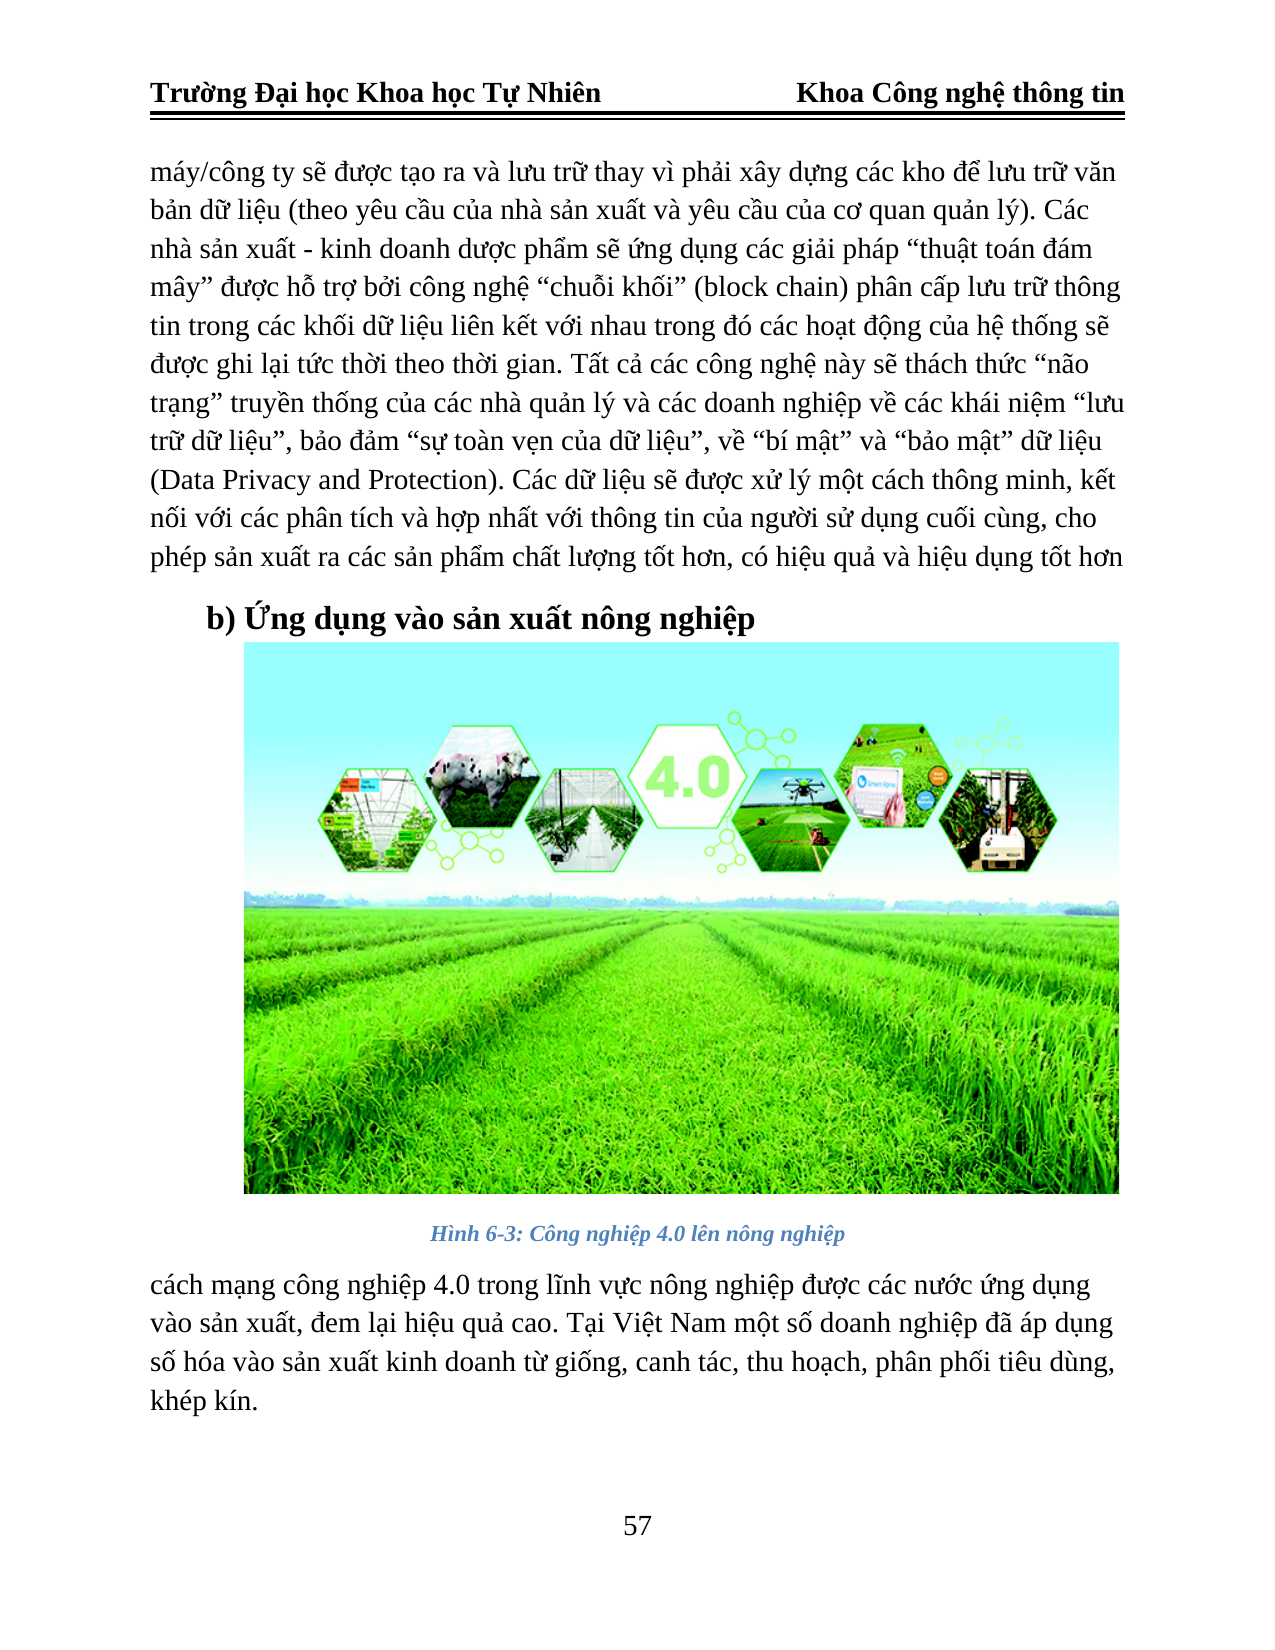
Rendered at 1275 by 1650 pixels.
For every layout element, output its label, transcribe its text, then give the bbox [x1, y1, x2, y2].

picture [243, 642, 1120, 1194]
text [150, 154, 1125, 573]
text Hình 6-3: Công nghiệp 4.0 lên nông nghiệp [150, 1220, 1125, 1246]
text cách mạng công nghiệp 4.0 trong lĩnh vực nông nghiệp được các nước ứng dụng vào sản xuất, đem lại hiệu quả cao. Tại Việt Nam một số doanh nghiệp đã áp dụng số hóa vào sản xuất kinh doanh từ giống, canh tác, thu hoạch, phân phối tiêu dùng, khép kín. [150, 1267, 1125, 1416]
list Ứng dụng vào sản xuất nông nghiệp [206, 598, 1125, 637]
